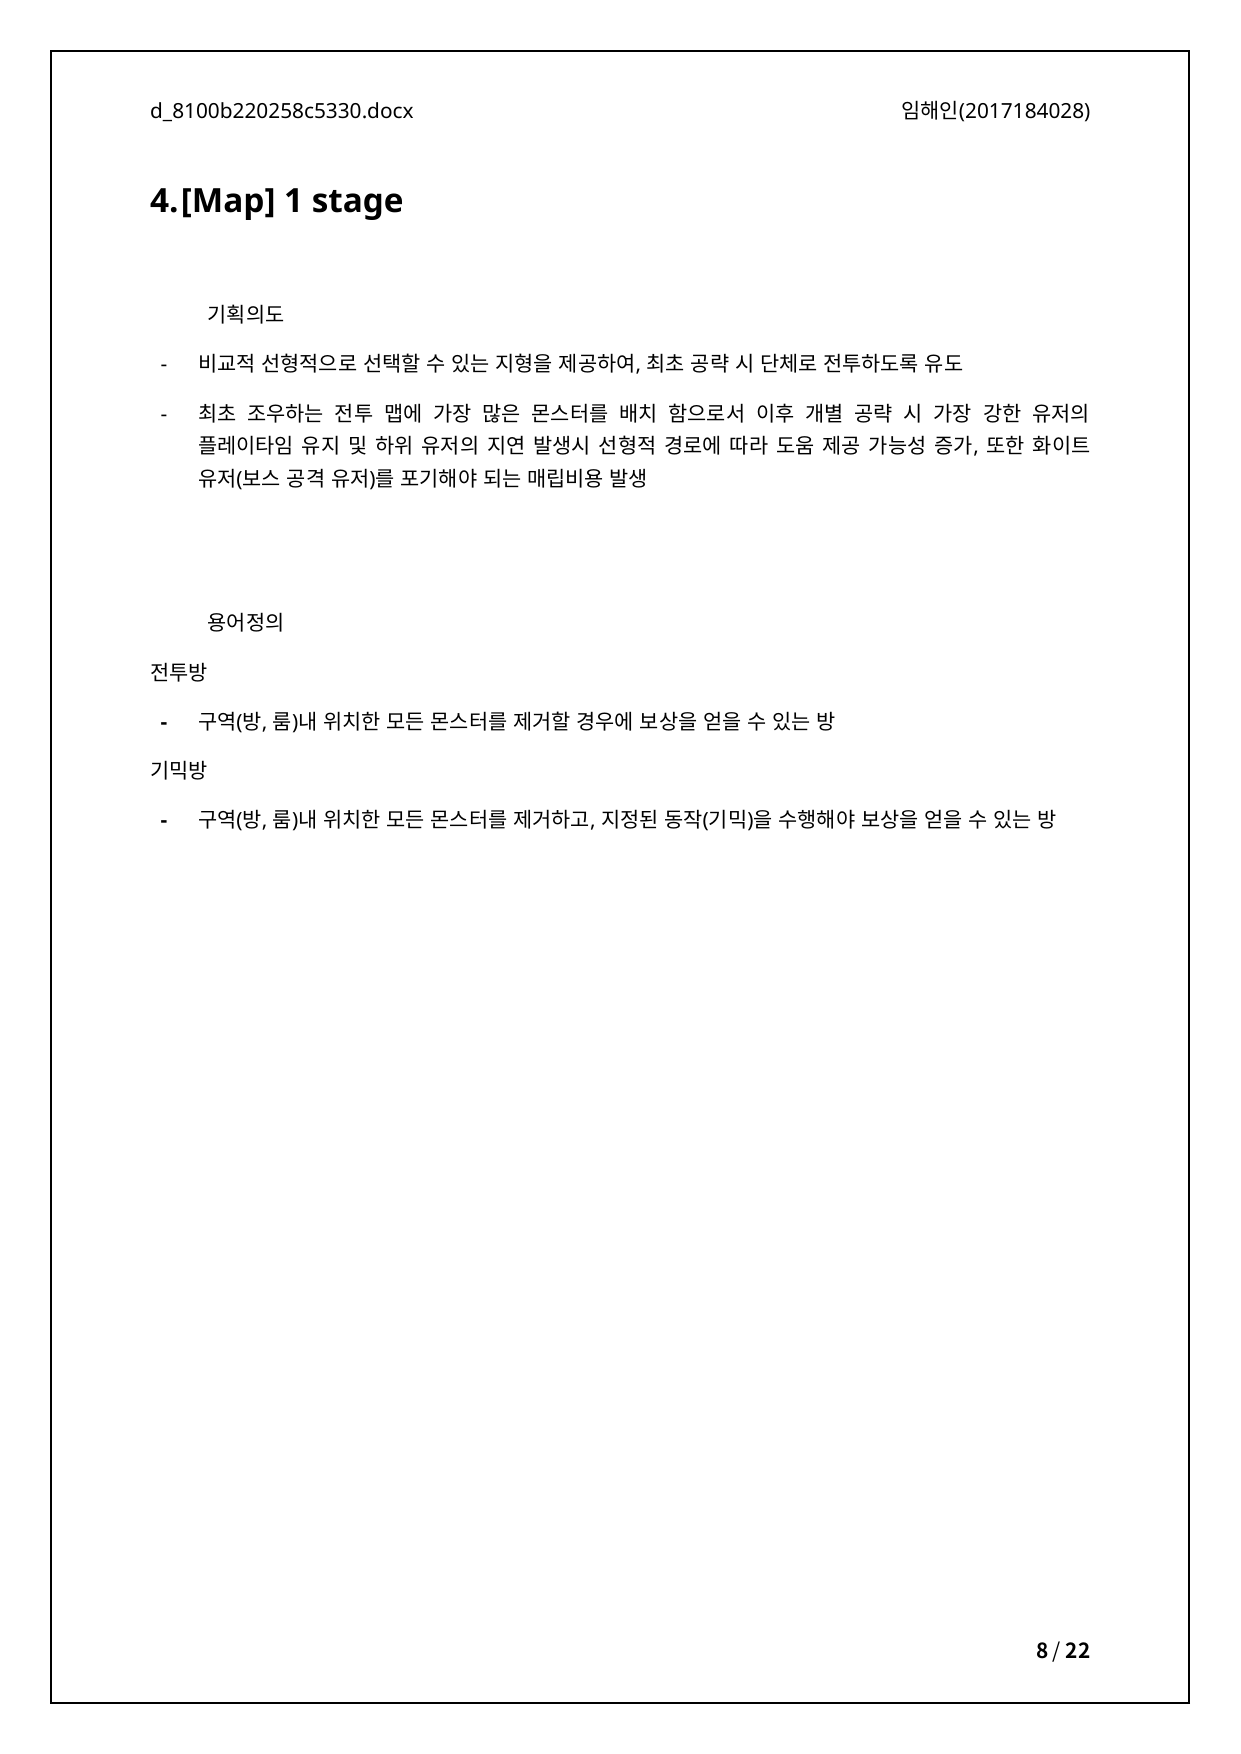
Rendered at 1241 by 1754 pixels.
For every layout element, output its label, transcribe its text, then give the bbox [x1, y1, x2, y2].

list 비교적 선형적으로 선택할 수 있는 지형을 제공하여, 최초 공략 시 단체로 전투하도록 유도 [160, 348, 1090, 378]
list 구역(방, 룸)내 위치한 모든 몬스터를 제거할 경우에 보상을 얻을 수 있는 방 [160, 705, 1090, 735]
text 기믹방 [150, 754, 1090, 784]
list 구역(방, 룸)내 위치한 모든 몬스터를 제거하고, 지정된 동작(기믹)을 수행해야 보상을 얻을 수 있는 방 [160, 804, 1090, 834]
subtitle 기획의도 [207, 298, 1090, 329]
subtitle [Map] 1 stage [150, 177, 1090, 223]
list 최초 조우하는 전투 맵에 가장 많은 몬스터를 배치 함으로서 이후 개별 공략 시 가장 강한 유저의 플레이타임 유지 및 하위 유저의 지연 발생시 선형적 경로에 따라 도움 제공 가능성 증가, 또한 화이트 유저(보스 공격 유저)를 포기해야 되는 매립비용 발생 [160, 397, 1090, 493]
subtitle 용어정의 [207, 606, 1090, 637]
text 전투방 [150, 656, 1090, 686]
